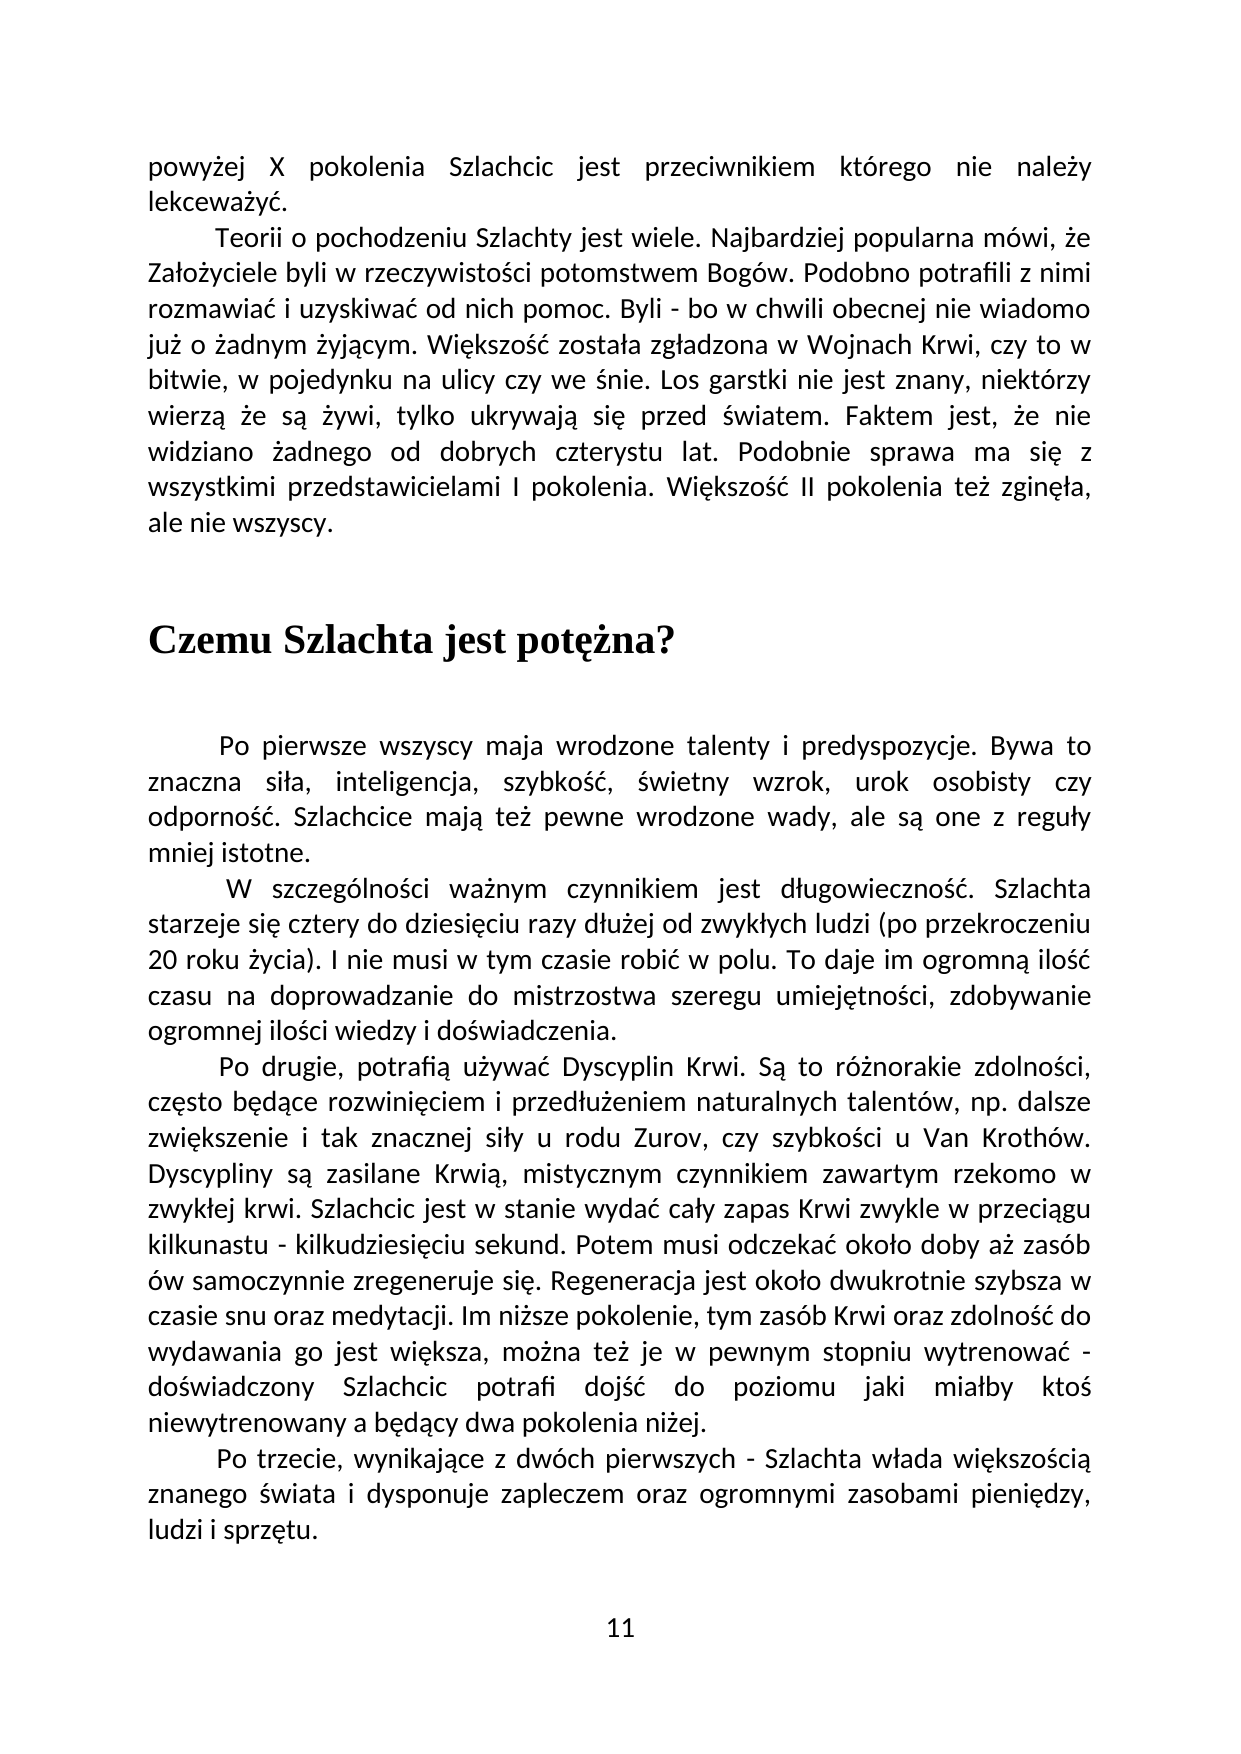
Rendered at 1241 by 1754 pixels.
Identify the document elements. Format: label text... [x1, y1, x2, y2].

subtitle Czemu Szlachta jest potężna? [148, 614, 1093, 662]
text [148, 148, 1093, 219]
text Teorii o pochodzeniu Szlachty jest wiele. Najbardziej popularna mówi, że Założyciele byli w rzeczywistości potomstwem Bogów. Podobno potrafili z nimi rozmawiać i uzyskiwać od nich pomoc. Byli - bo w chwili obecnej nie wiadomo już o żadnym żyjącym. Większość została zgładzona w Wojnach Krwi, czy to w bitwie, w pojedynku na ulicy czy we śnie. Los garstki nie jest znany, niektórzy wierzą że są żywi, tylko ukrywają się przed światem. Faktem jest, że nie widziano żadnego od dobrych czterystu lat. Podobnie sprawa ma się z wszystkimi przedstawicielami I pokolenia. Większość II pokolenia też zginęła, ale nie wszyscy. [148, 219, 1093, 539]
text Po drugie, potrafią używać Dyscyplin Krwi. Są to różnorakie zdolności, często będące rozwinięciem i przedłużeniem naturalnych talentów, np. dalsze zwiększenie i tak znacznej siły u rodu Zurov, czy szybkości u Van Krothów. Dyscypliny są zasilane Krwią, mistycznym czynnikiem zawartym rzekomo w zwykłej krwi. Szlachcic jest w stanie wydać cały zapas Krwi zwykle w przeciągu kilkunastu - kilkudziesięciu sekund. Potem musi odczekać około doby aż zasób ów samoczynnie zregeneruje się. Regeneracja jest około dwukrotnie szybsza w czasie snu oraz medytacji. Im niższe pokolenie, tym zasób Krwi oraz zdolność do wydawania go jest większa, można też je w pewnym stopniu wytrenować - doświadczony Szlachcic potrafi dojść do poziomu jaki miałby ktoś niewytrenowany a będący dwa pokolenia niżej. [148, 1048, 1093, 1440]
text Po pierwsze wszyscy maja wrodzone talenty i predyspozycje. Bywa to znaczna siła, inteligencja, szybkość, świetny wzrok, urok osobisty czy odporność. Szlachcice mają też pewne wrodzone wady, ale są one z reguły mniej istotne. [148, 727, 1093, 870]
text Po trzecie, wynikające z dwóch pierwszych - Szlachta włada większością znanego świata i dysponuje zapleczem oraz ogromnymi zasobami pieniędzy, ludzi i sprzętu. [148, 1440, 1093, 1547]
text W szczególności ważnym czynnikiem jest długowieczność. Szlachta starzeje się cztery do dziesięciu razy dłużej od zwykłych ludzi (po przekroczeniu 20 roku życia). I nie musi w tym czasie robić w polu. To daje im ogromną ilość czasu na doprowadzanie do mistrzostwa szeregu umiejętności, zdobywanie ogromnej ilości wiedzy i doświadczenia. [148, 870, 1093, 1048]
